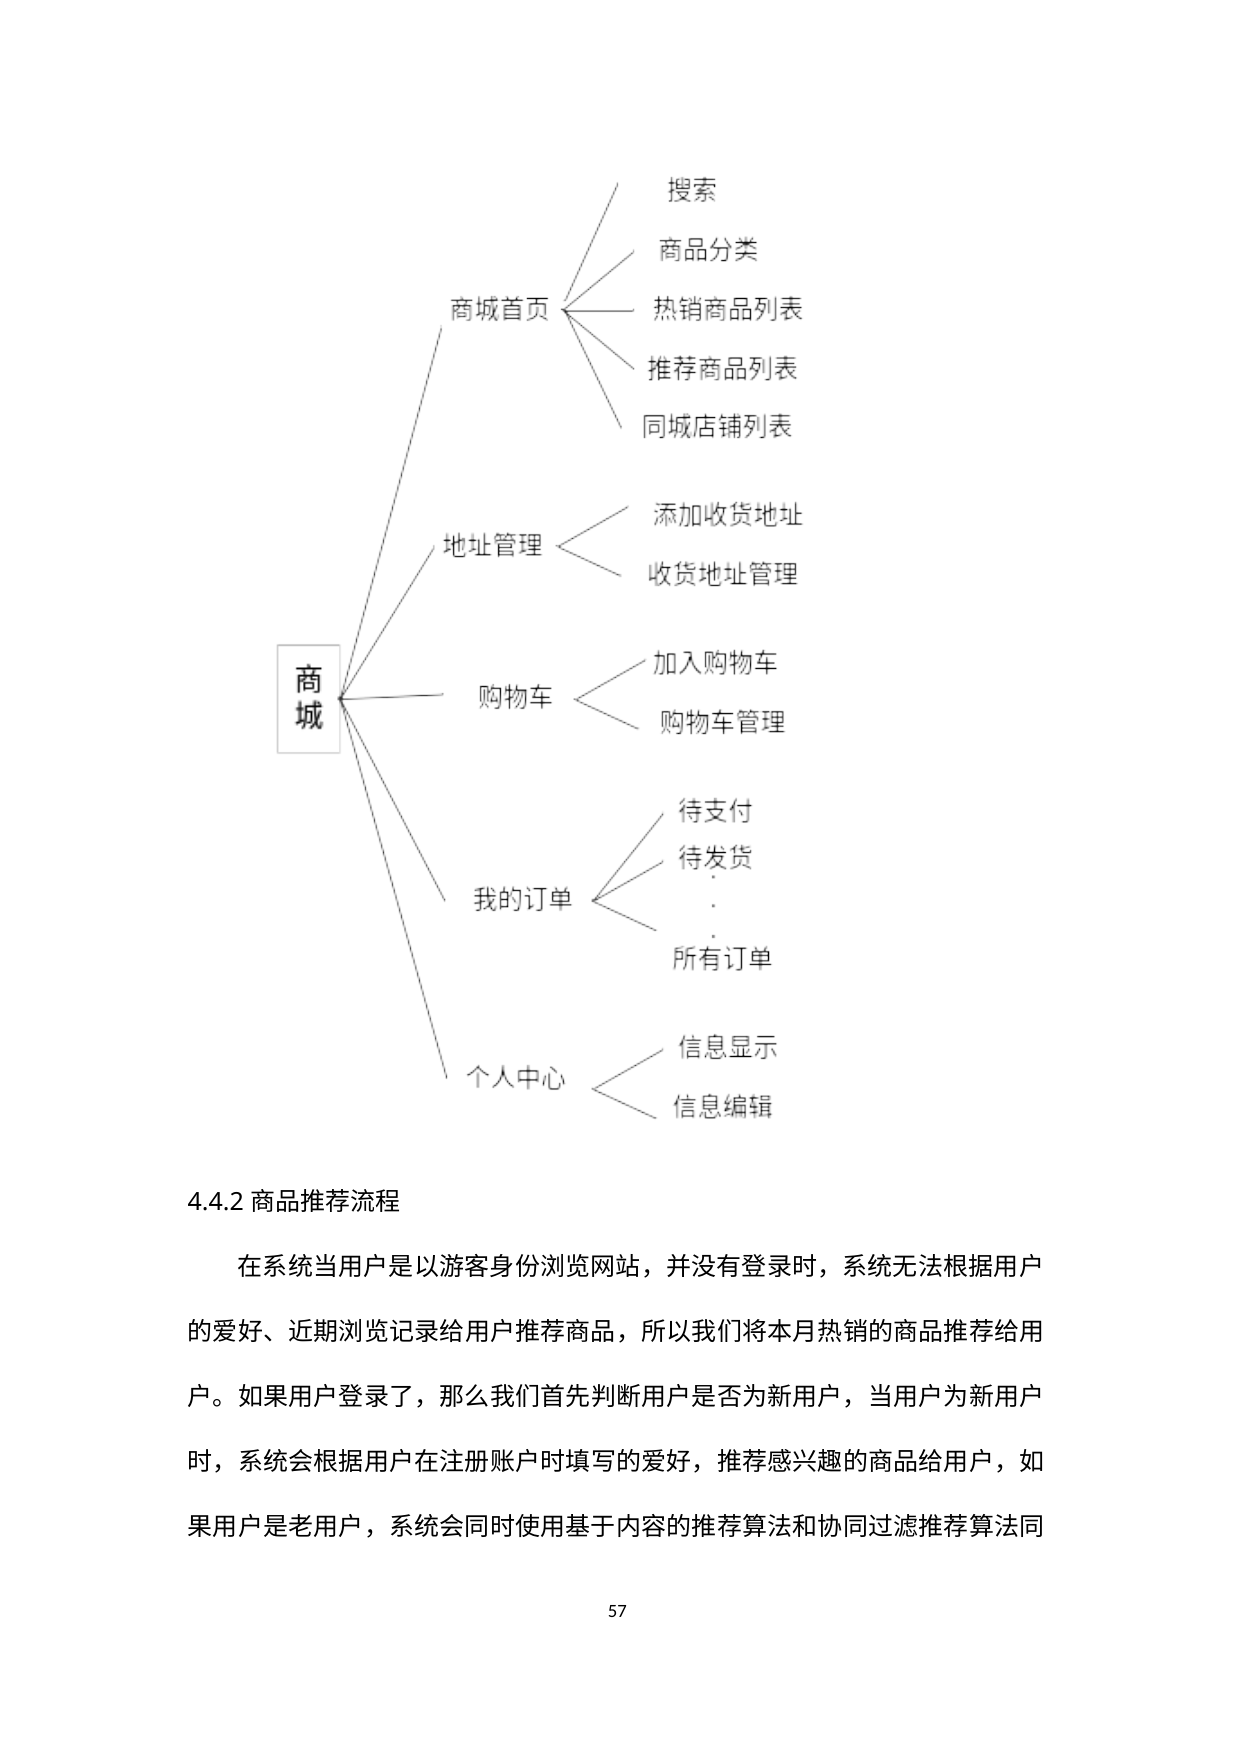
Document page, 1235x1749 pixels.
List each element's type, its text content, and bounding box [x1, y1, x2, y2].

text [187, 1232, 1047, 1557]
text 4.4.2 商品推荐流程 [187, 1167, 1047, 1232]
